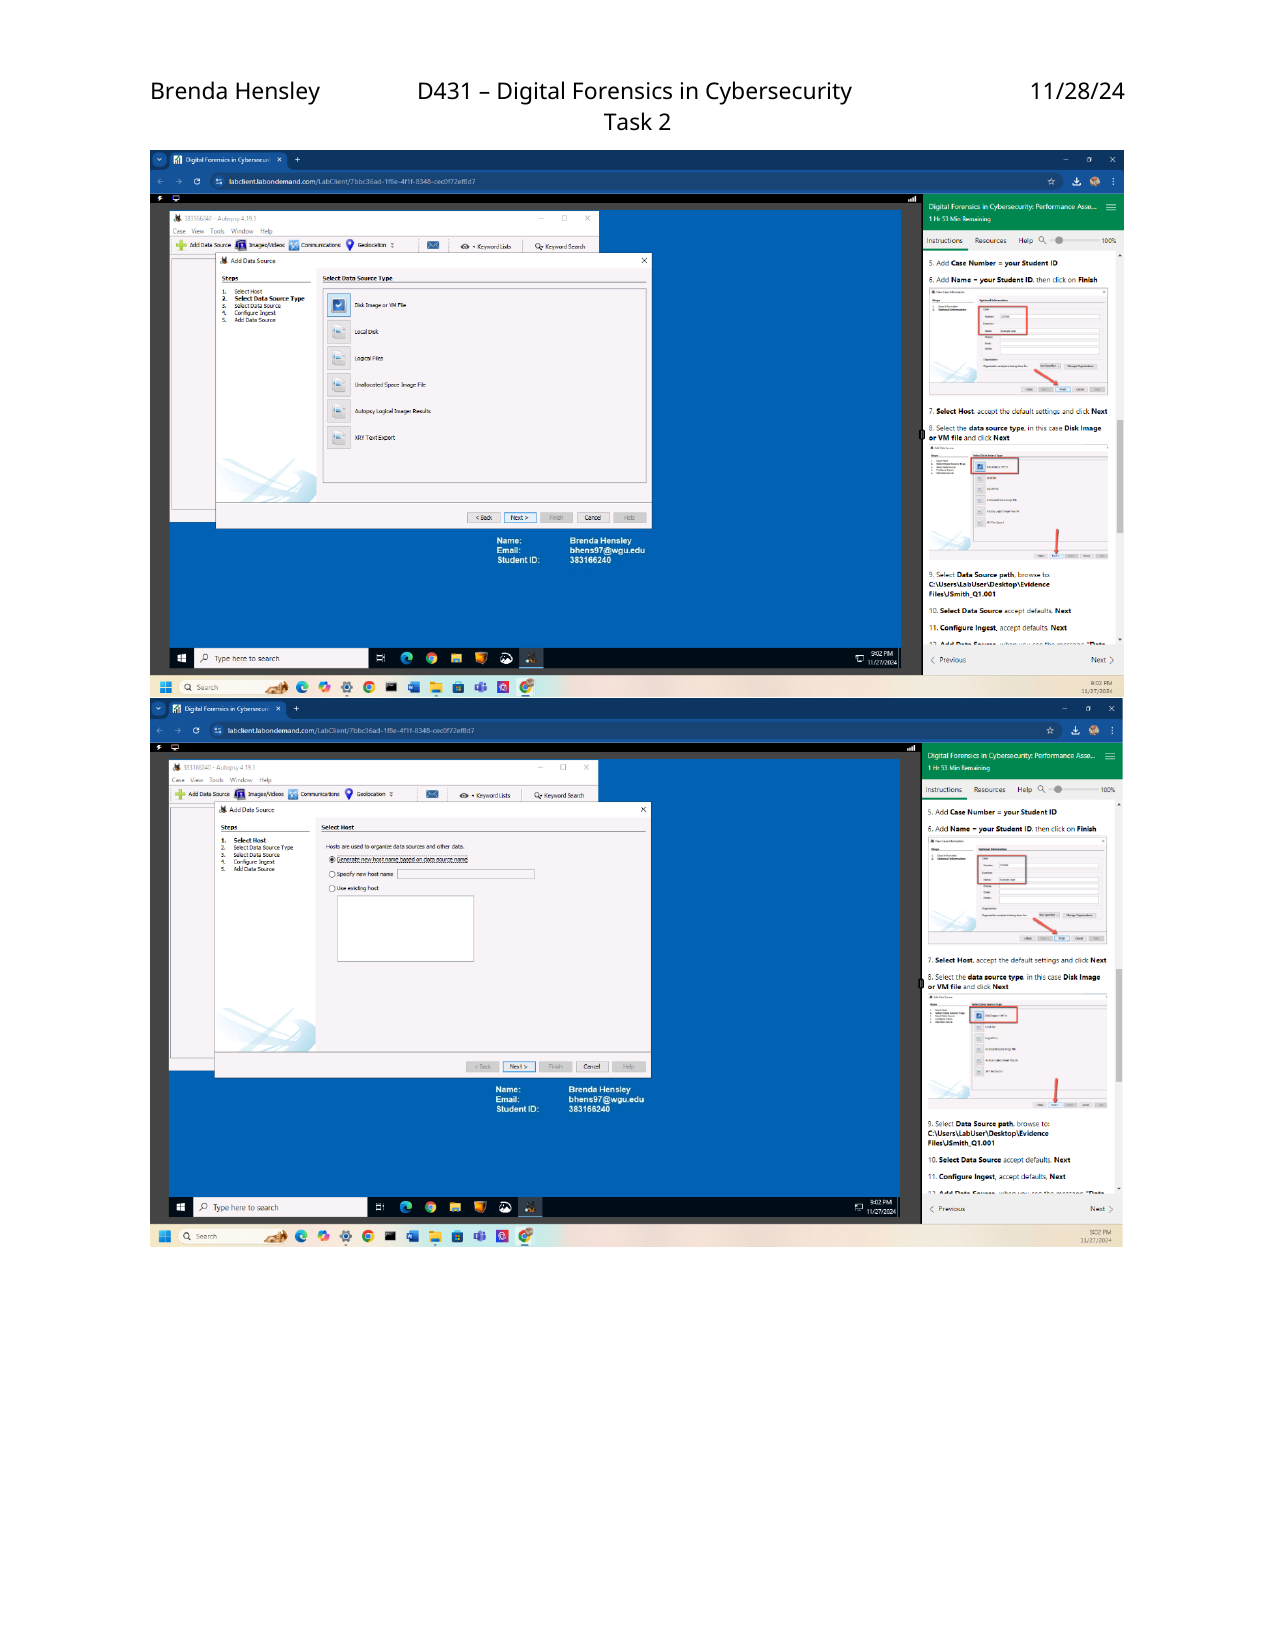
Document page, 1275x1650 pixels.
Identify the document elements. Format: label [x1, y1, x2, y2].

picture [150, 698, 1123, 1247]
picture [150, 150, 1124, 697]
